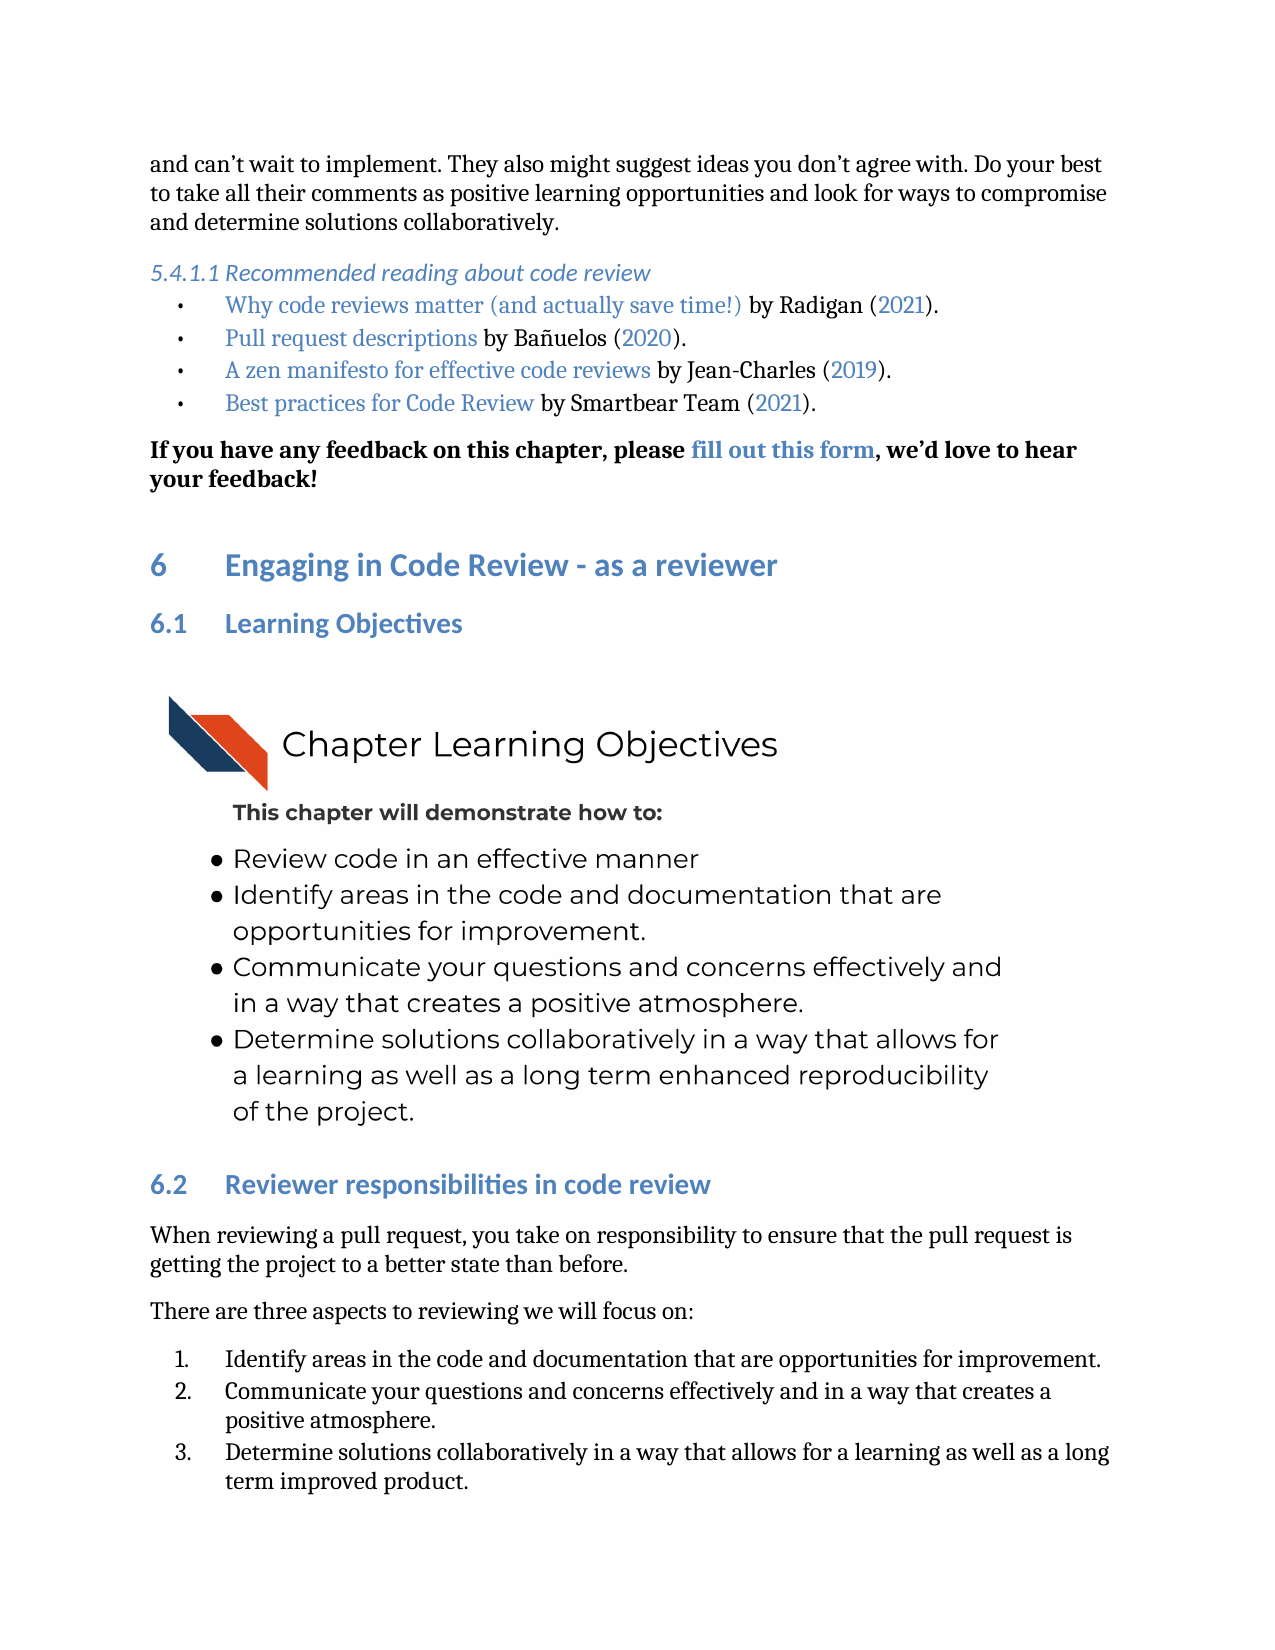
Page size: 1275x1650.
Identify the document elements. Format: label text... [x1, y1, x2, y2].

list Determine solutions collaboratively in a way that allows for a learning as well as a long term improved product. [175, 1438, 1125, 1496]
list Identify areas in the code and documentation that are opportunities for improvement. [175, 1344, 1125, 1373]
list A zen manifesto for effective code reviews by Jean-Charles (2019). [175, 356, 1125, 385]
text There are three aspects to reviewing we will focus on: [150, 1297, 1125, 1326]
subtitle 6 Engaging in Code Review - as a reviewer [150, 544, 1125, 584]
list Pull request descriptions by Bañuelos (2020). [175, 324, 1125, 353]
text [150, 150, 1125, 236]
list Communicate your questions and concerns effectively and in a way that creates a positive atmosphere. [175, 1377, 1125, 1434]
text If you have any feedback on this chapter, please fill out this form, we’d love to hear your feedback! [150, 436, 1125, 494]
subtitle 5.4.1.1 Recommended reading about code review [150, 257, 1125, 288]
subtitle 6.2 Reviewer responsibilities in code review [150, 1166, 1125, 1202]
picture [168, 659, 1044, 1146]
list Best practices for Code Review by Smartbear Team (2021). [175, 389, 1125, 418]
text When reviewing a pull request, you take on responsibility to ensure that the pull request is getting the project to a better state than before. [150, 1221, 1125, 1278]
subtitle 6.1 Learning Objectives [150, 605, 1125, 641]
list Why code reviews matter (and actually save time!) by Radigan (2021). [175, 291, 1125, 320]
